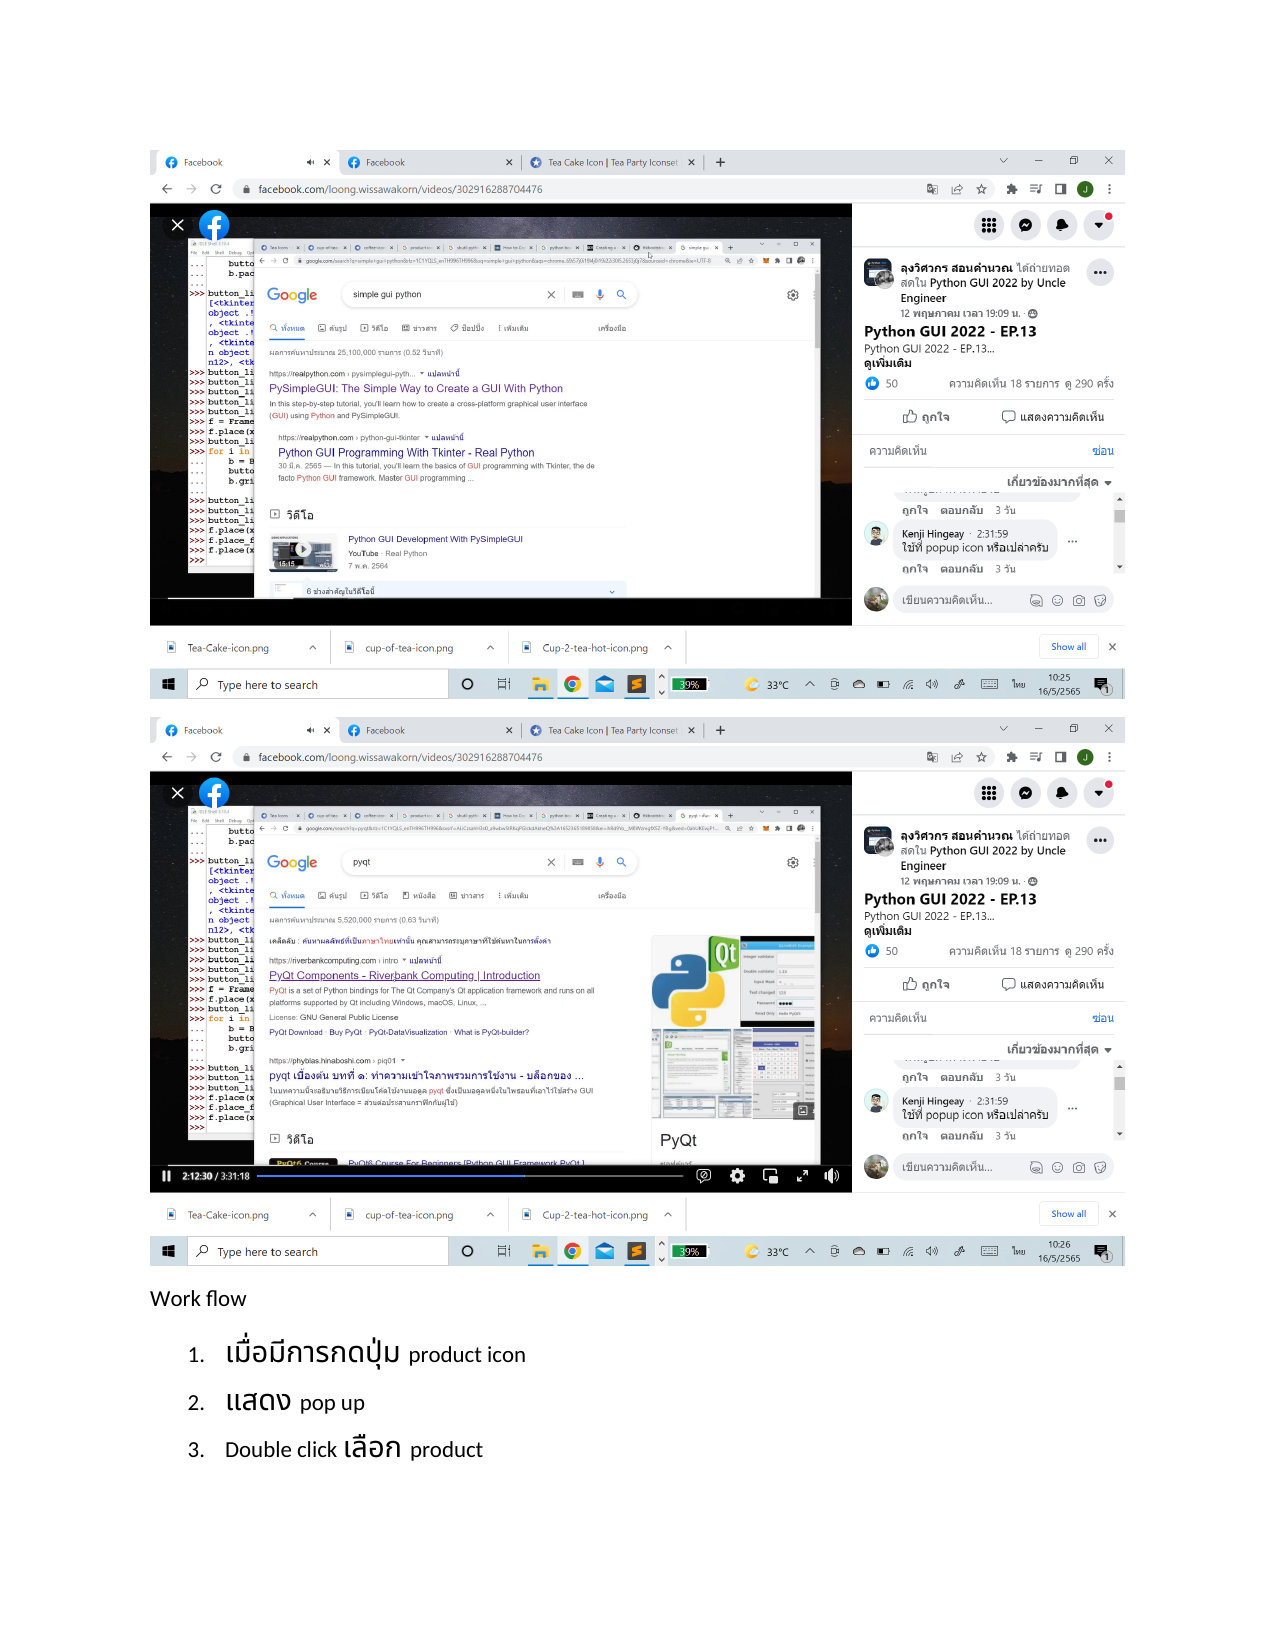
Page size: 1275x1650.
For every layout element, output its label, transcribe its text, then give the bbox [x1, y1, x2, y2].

list Double click เลือก product [187, 1426, 1125, 1471]
picture [150, 717, 1125, 1266]
text Work flow [150, 1284, 1125, 1313]
list เมื่อมีการกดปุ่ม product icon [187, 1331, 1125, 1376]
list แสดง pop up [187, 1379, 1125, 1423]
picture [150, 150, 1125, 699]
